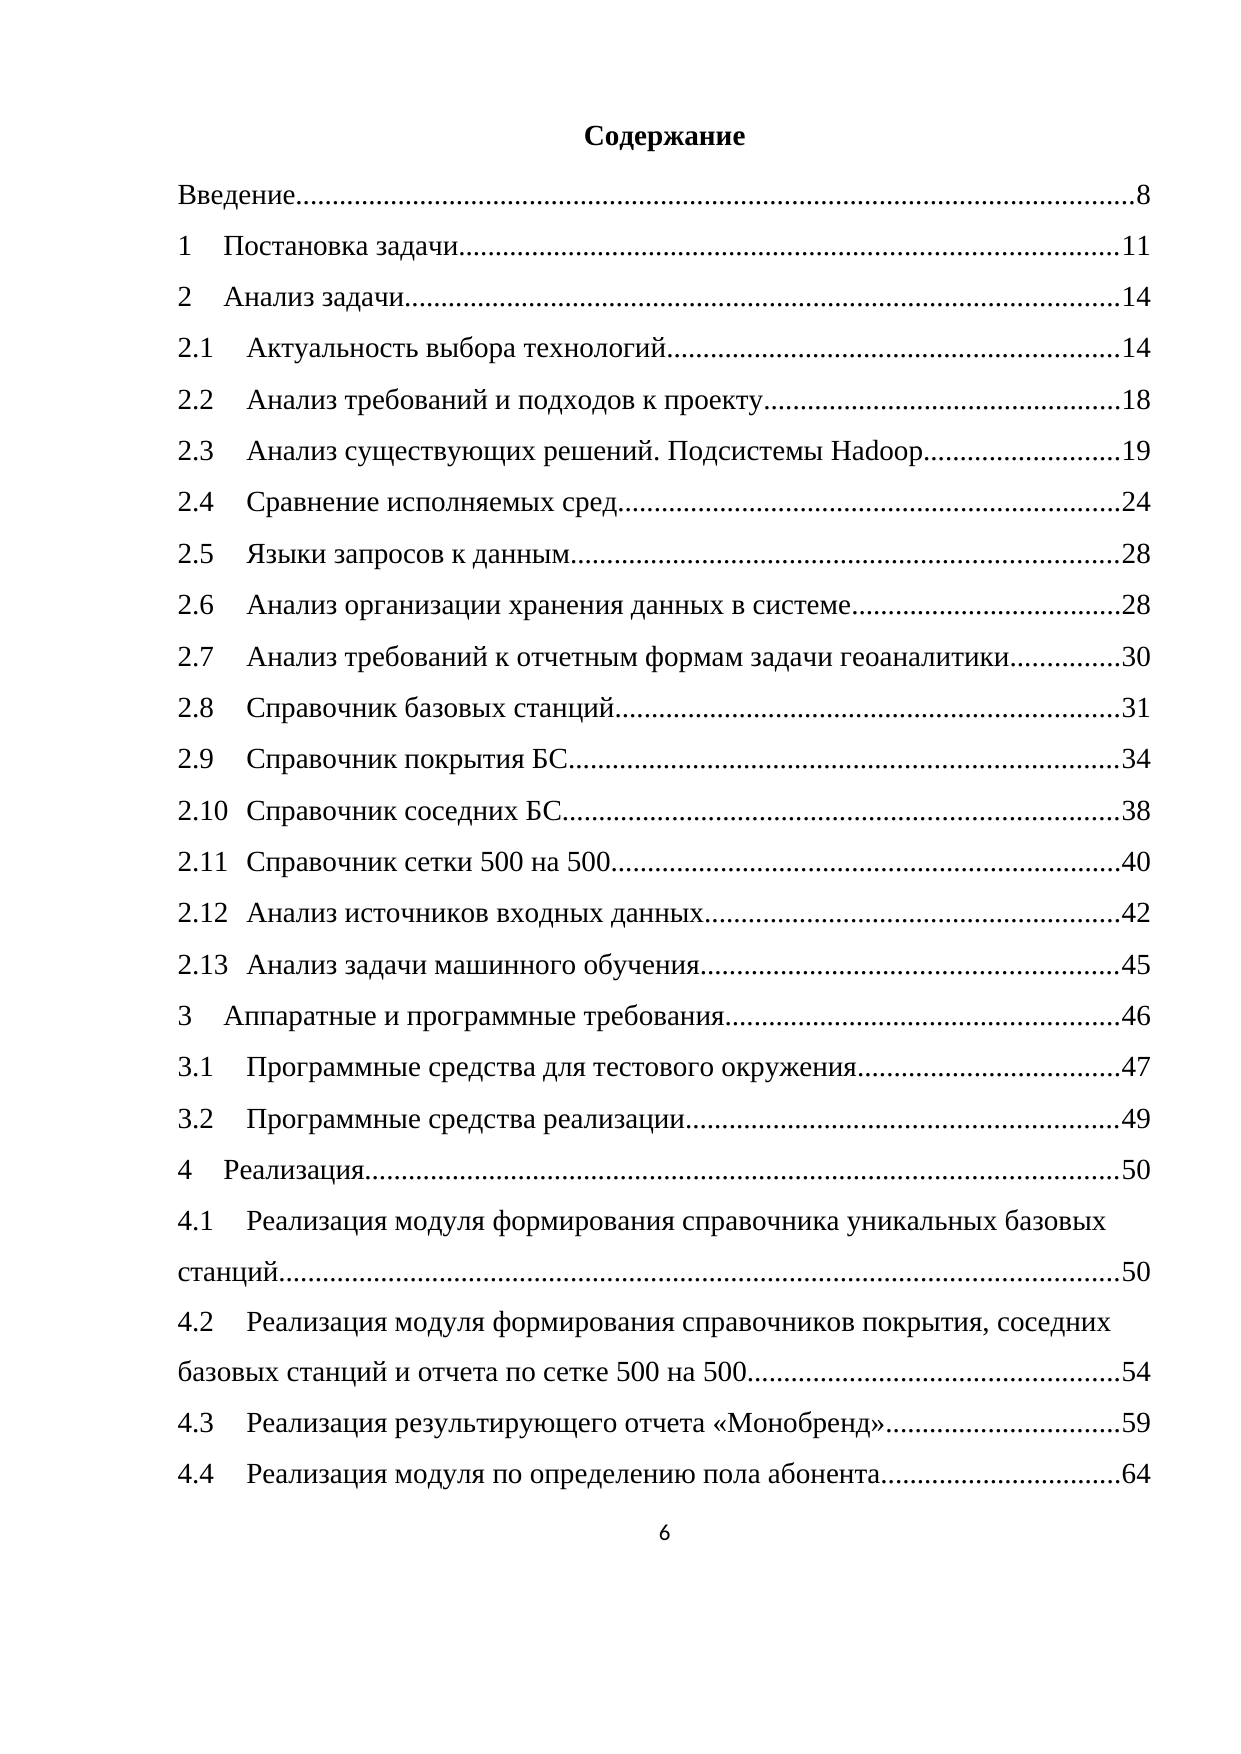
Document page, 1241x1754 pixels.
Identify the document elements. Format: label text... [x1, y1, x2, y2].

text 2.1 Актуальность выбора технологий 14 [177, 331, 1152, 364]
text Введение 8 [177, 177, 1152, 211]
text 2.13 Анализ задачи машинного обучения 45 [177, 947, 1152, 980]
text Содержание [177, 118, 1152, 152]
text 4.2 Реализация модуля формирования справочников покрытия, соседних базовых станций и отчета по сетке 500 на 500 54 [177, 1304, 1152, 1388]
text 2 Анализ задачи 14 [177, 279, 1152, 313]
text 2.7 Анализ требований к отчетным формам задачи геоаналитики 30 [177, 639, 1152, 672]
text 2.2 Анализ требований и подходов к проекту 18 [177, 382, 1152, 415]
text 2.6 Анализ организации хранения данных в системе 28 [177, 587, 1152, 621]
text 4.4 Реализация модуля по определению пола абонента 64 [177, 1456, 1152, 1490]
text 2.12 Анализ источников входных данных 42 [177, 895, 1152, 929]
text 3.1 Программные средства для тестового окружения 47 [177, 1049, 1152, 1083]
text 1 Постановка задачи 11 [177, 228, 1152, 261]
text 2.5 Языки запросов к данным 28 [177, 536, 1152, 569]
text 2.11 Справочник сетки 500 на 500 40 [177, 844, 1152, 878]
text 4.3 Реализация результирующего отчета «Монобренд» 59 [177, 1405, 1152, 1438]
text 2.10 Справочник соседних БС 38 [177, 793, 1152, 826]
text 2.3 Анализ существующих решений. Подсистемы Hadoop 19 [177, 433, 1152, 467]
text 2.4 Сравнение исполняемых сред 24 [177, 484, 1152, 518]
text 3 Аппаратные и программные требования 46 [177, 998, 1152, 1032]
text 3.2 Программные средства реализации 49 [177, 1101, 1152, 1134]
text 2.8 Справочник базовых станций 31 [177, 690, 1152, 723]
text 2.9 Справочник покрытия БС 34 [177, 741, 1152, 775]
text 4.1 Реализация модуля формирования справочника уникальных базовых станций 50 [177, 1203, 1152, 1287]
text 4 Реализация 50 [177, 1152, 1152, 1186]
